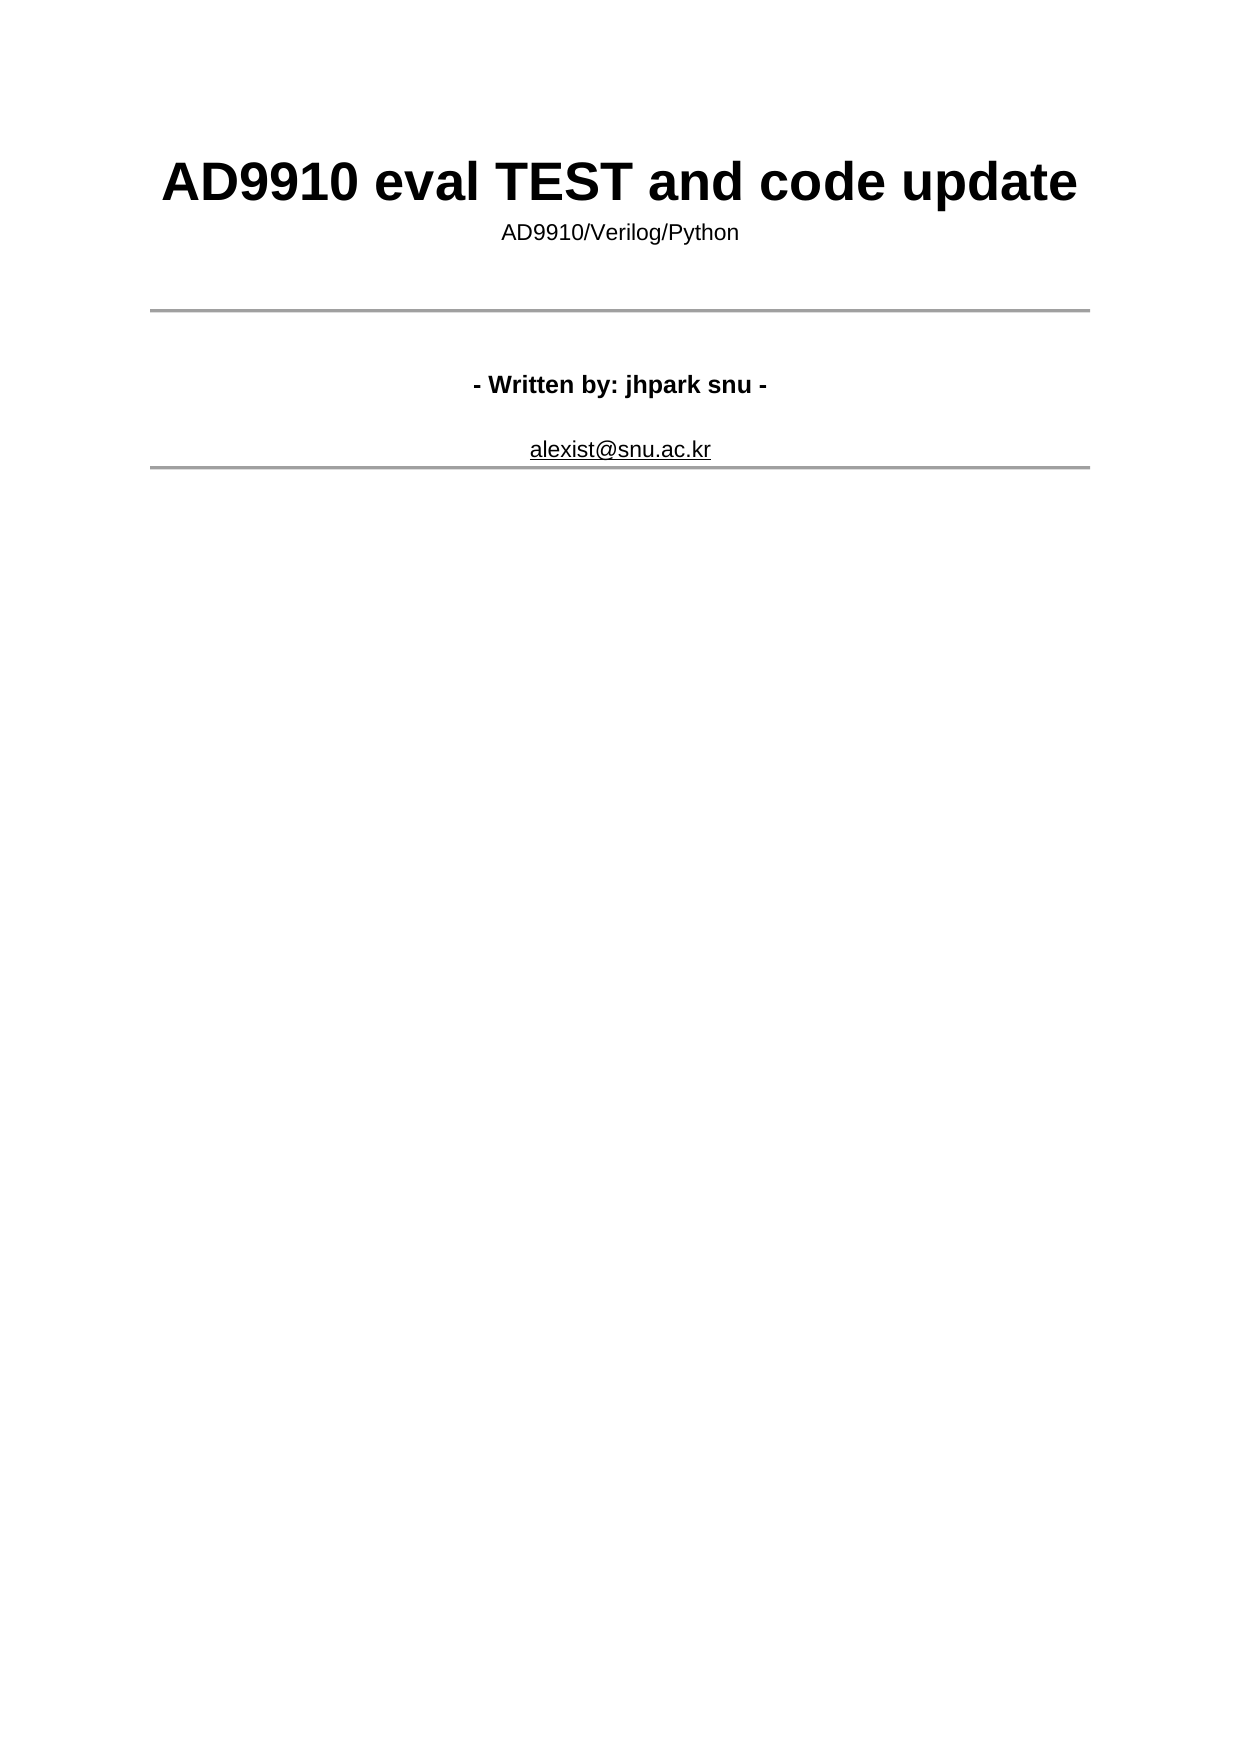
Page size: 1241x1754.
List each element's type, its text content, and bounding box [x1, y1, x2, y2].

subtitle - Written by: jhpark snu - [150, 369, 1090, 398]
text alexist@snu.ac.kr [150, 436, 1090, 462]
title AD9910 eval TEST and code update [150, 150, 1090, 212]
text AD9910/Verilog/Python [150, 218, 1090, 245]
